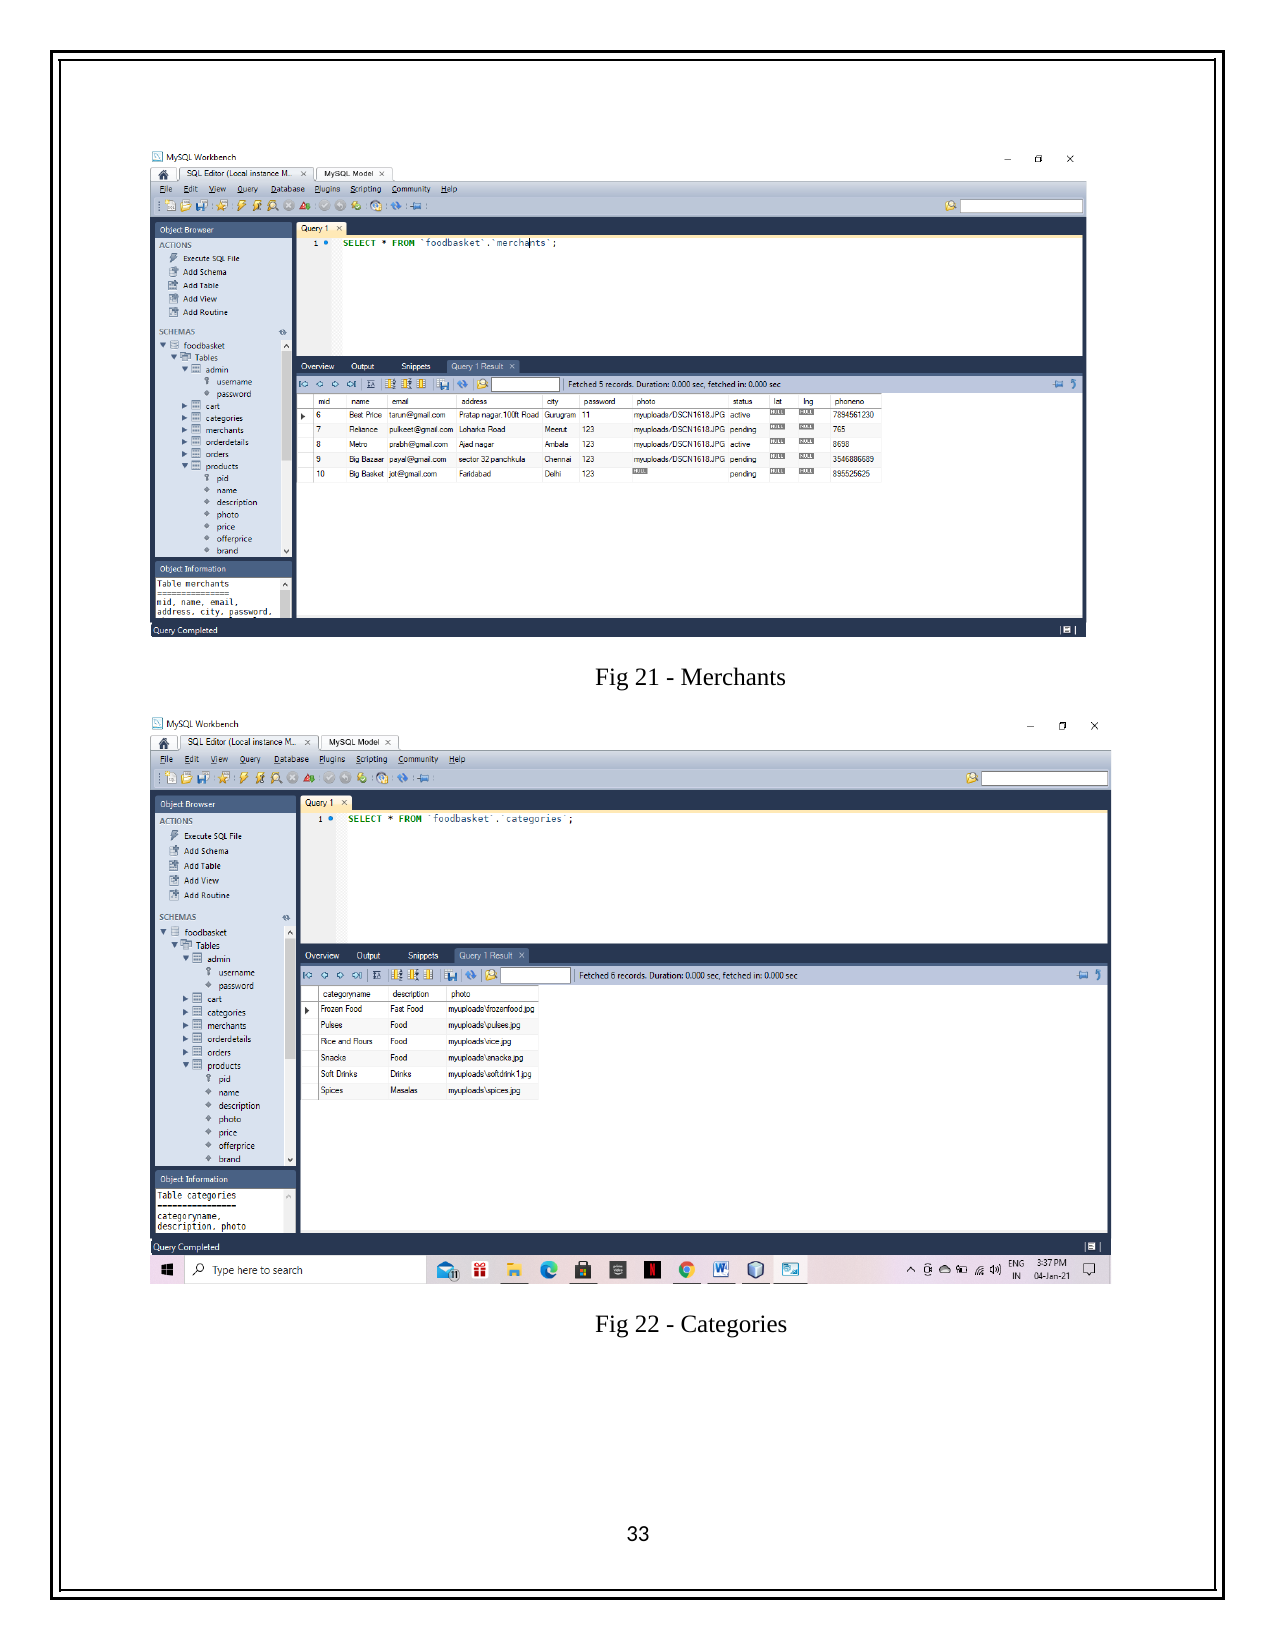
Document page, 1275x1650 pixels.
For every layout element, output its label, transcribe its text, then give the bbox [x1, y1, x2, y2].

picture [150, 150, 1087, 637]
text Fig 21 - Merchants [150, 662, 1125, 690]
picture [150, 715, 1112, 1284]
text Fig 22 - Categories [150, 1309, 1125, 1338]
